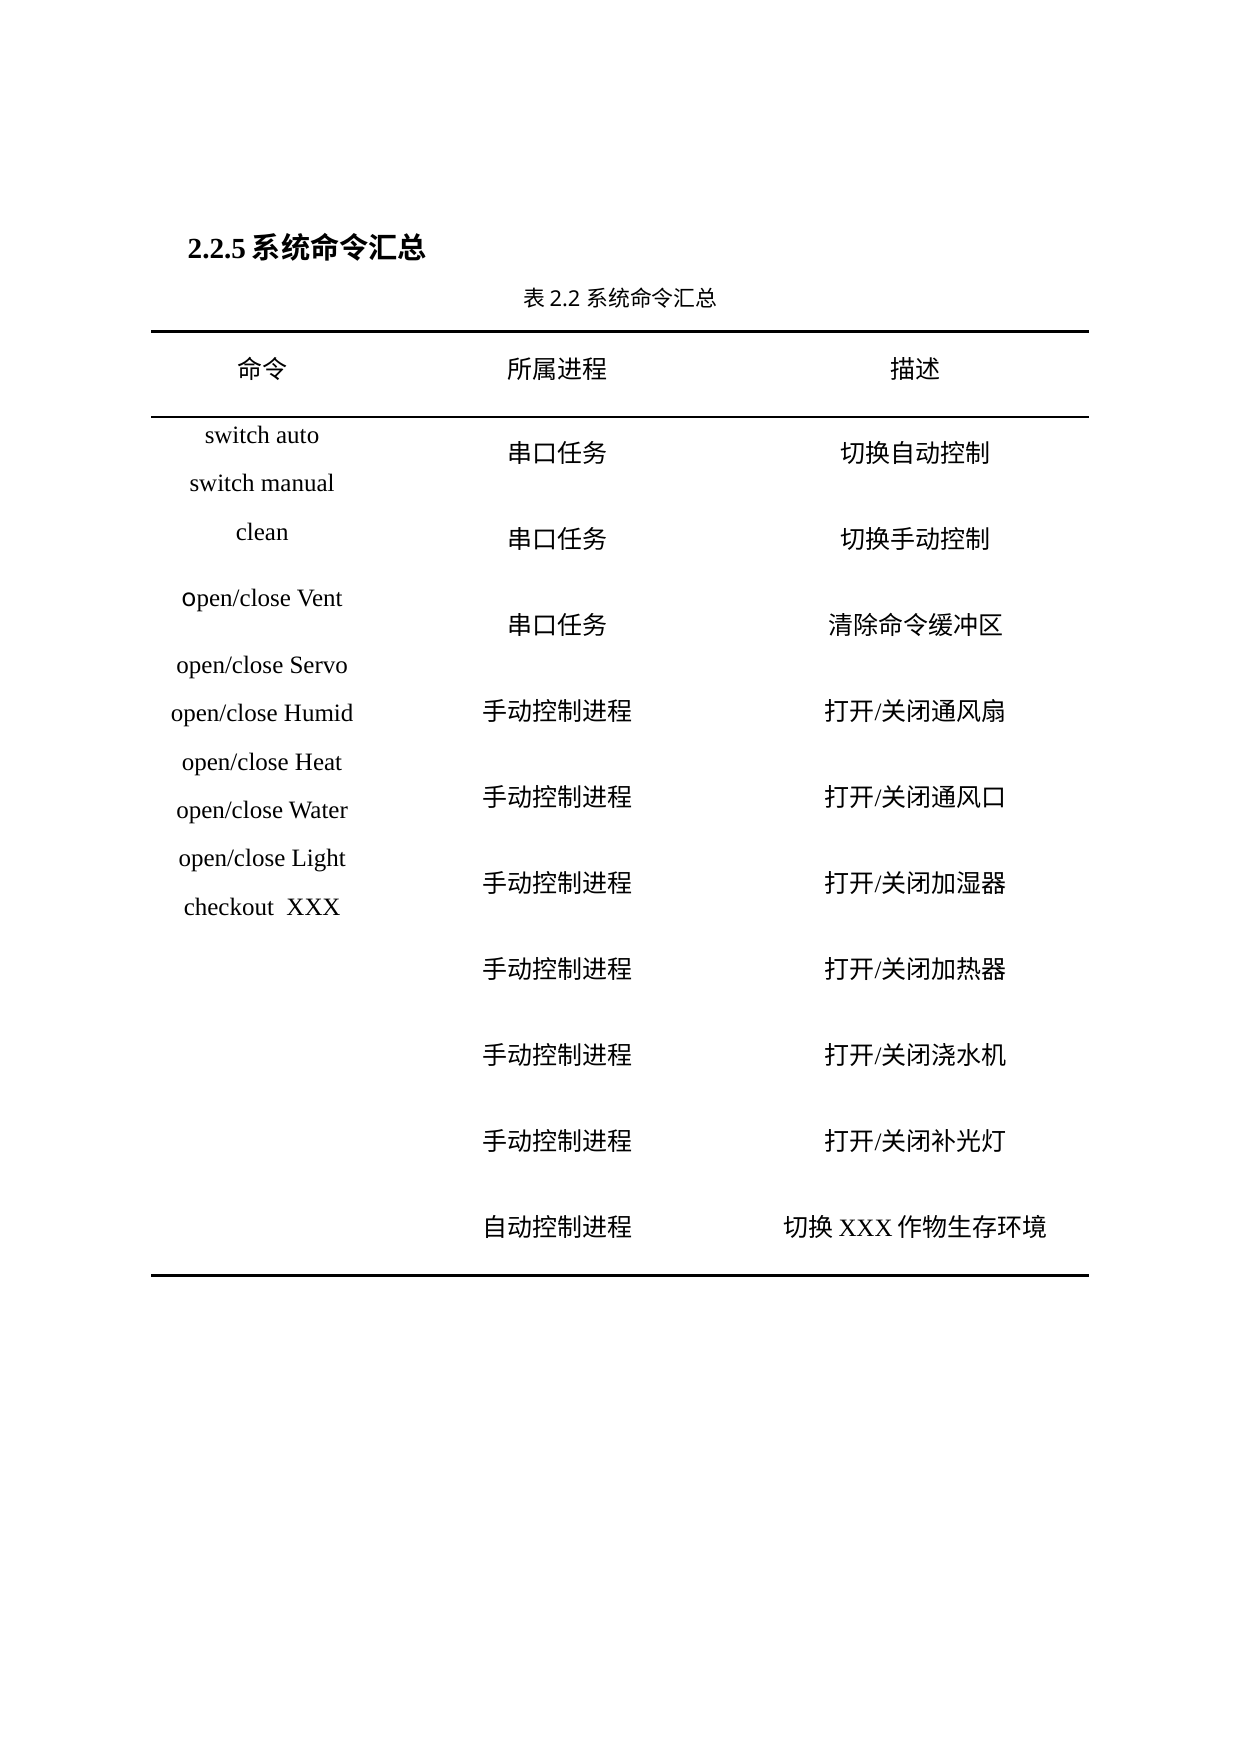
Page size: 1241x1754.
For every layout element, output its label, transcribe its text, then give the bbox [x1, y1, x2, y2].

subtitle 2.2.5系统命令汇总 [187, 211, 1053, 279]
text 表2.2 系统命令汇总 [187, 280, 1053, 314]
table_cell 切换自动控制 切换手动控制 清除命令缓冲区 打开/关闭通风扇 打开/关闭通风口 打开/关闭加湿器 打开/关闭加热器 打开/关闭浇水机 打开/关闭补光灯 切换XXX作物生存环境 [742, 418, 1089, 1274]
table_header 命令 [151, 333, 372, 416]
table_header 所属进程 [373, 333, 742, 416]
table_header 描述 [742, 333, 1089, 416]
table_cell switch auto switch manual clean open/close Vent open/close Servo open/close Humid open/close Heat open/close Water open/close Light checkout XXX [151, 418, 372, 1274]
table_cell 串口任务 串口任务 串口任务 手动控制进程 手动控制进程 手动控制进程 手动控制进程 手动控制进程 手动控制进程 自动控制进程 [373, 418, 742, 1274]
